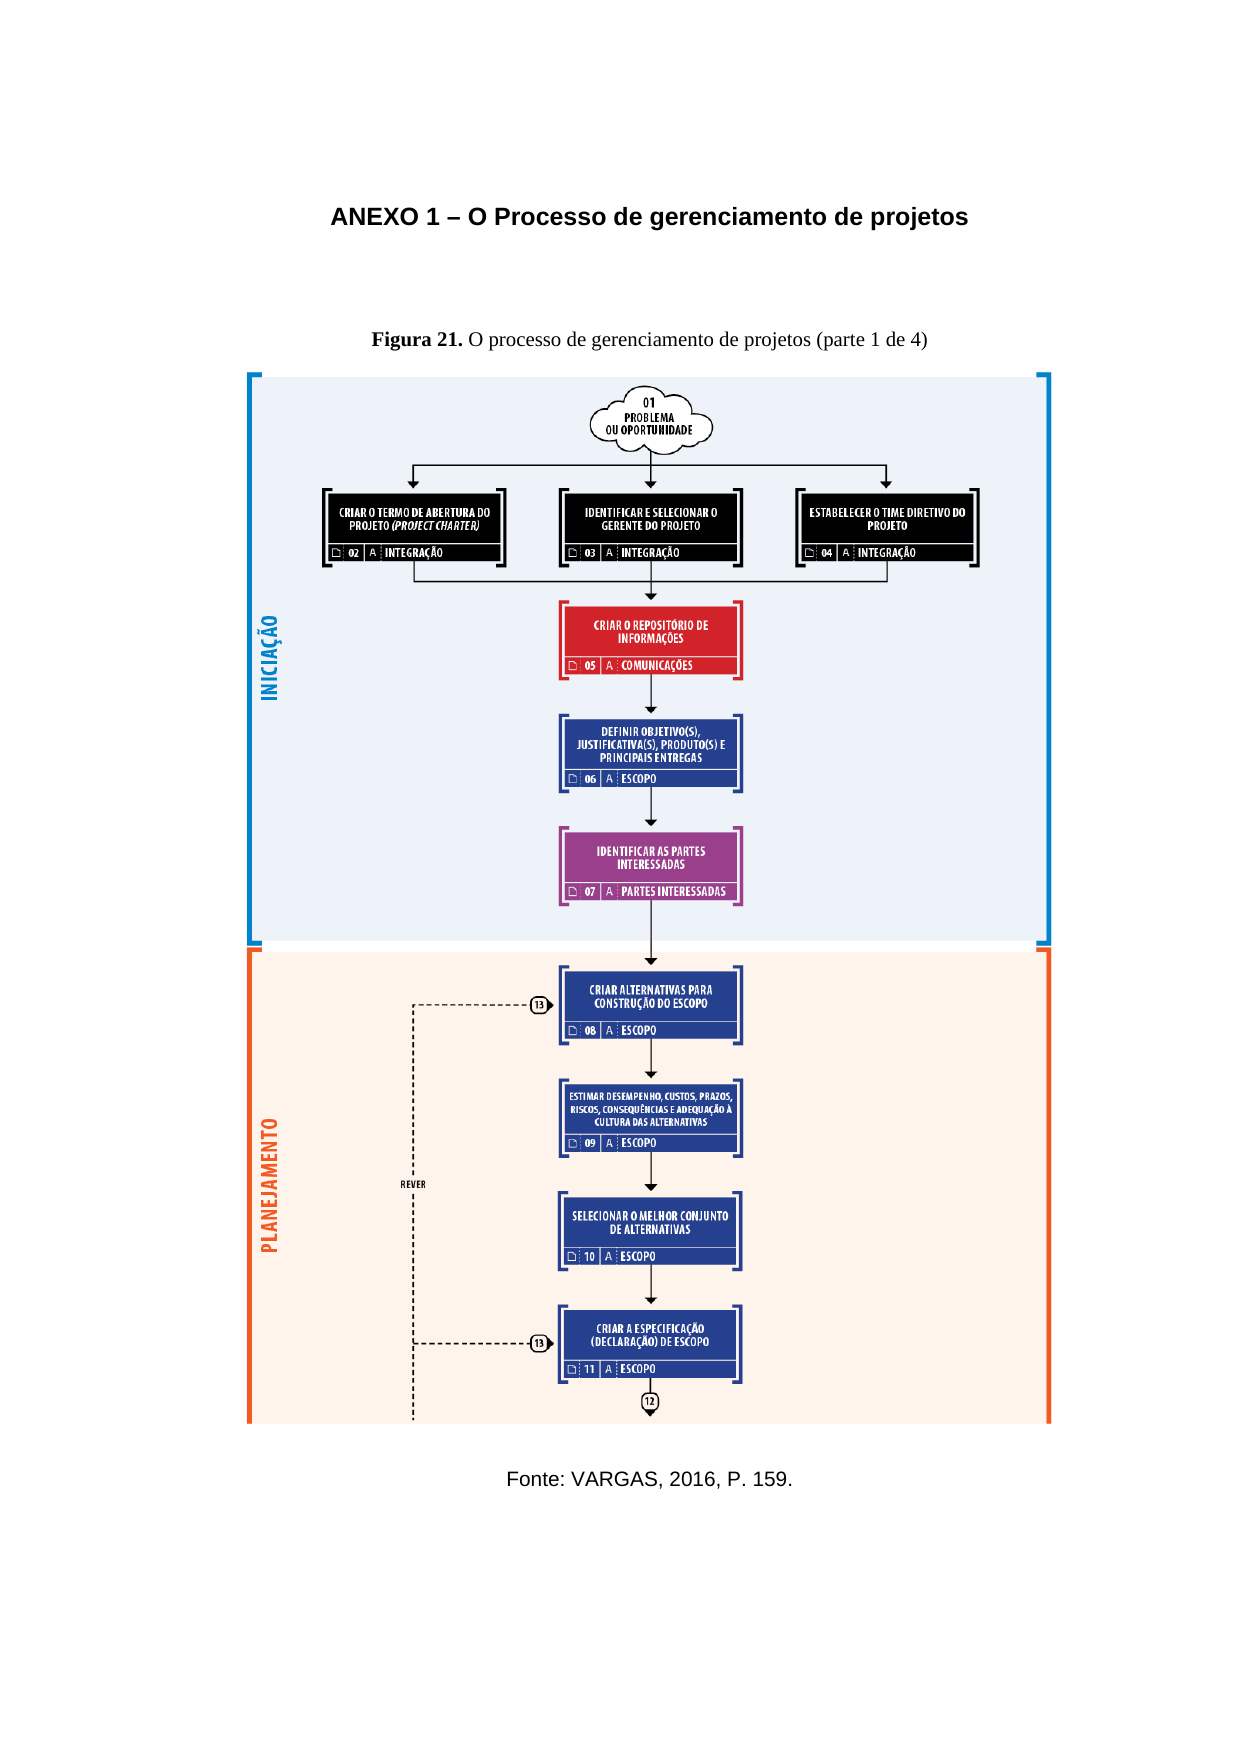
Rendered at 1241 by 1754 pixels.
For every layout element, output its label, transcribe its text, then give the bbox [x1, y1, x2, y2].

text Fonte: VARGAS, 2016, P. 159. [177, 1467, 1122, 1491]
subtitle ANEXO 1 – O Processo de gerenciamento de projetos [177, 202, 1122, 231]
picture [246, 367, 1053, 1430]
text Figura 21. O processo de gerenciamento de projetos (parte 1 de 4) [177, 327, 1122, 351]
